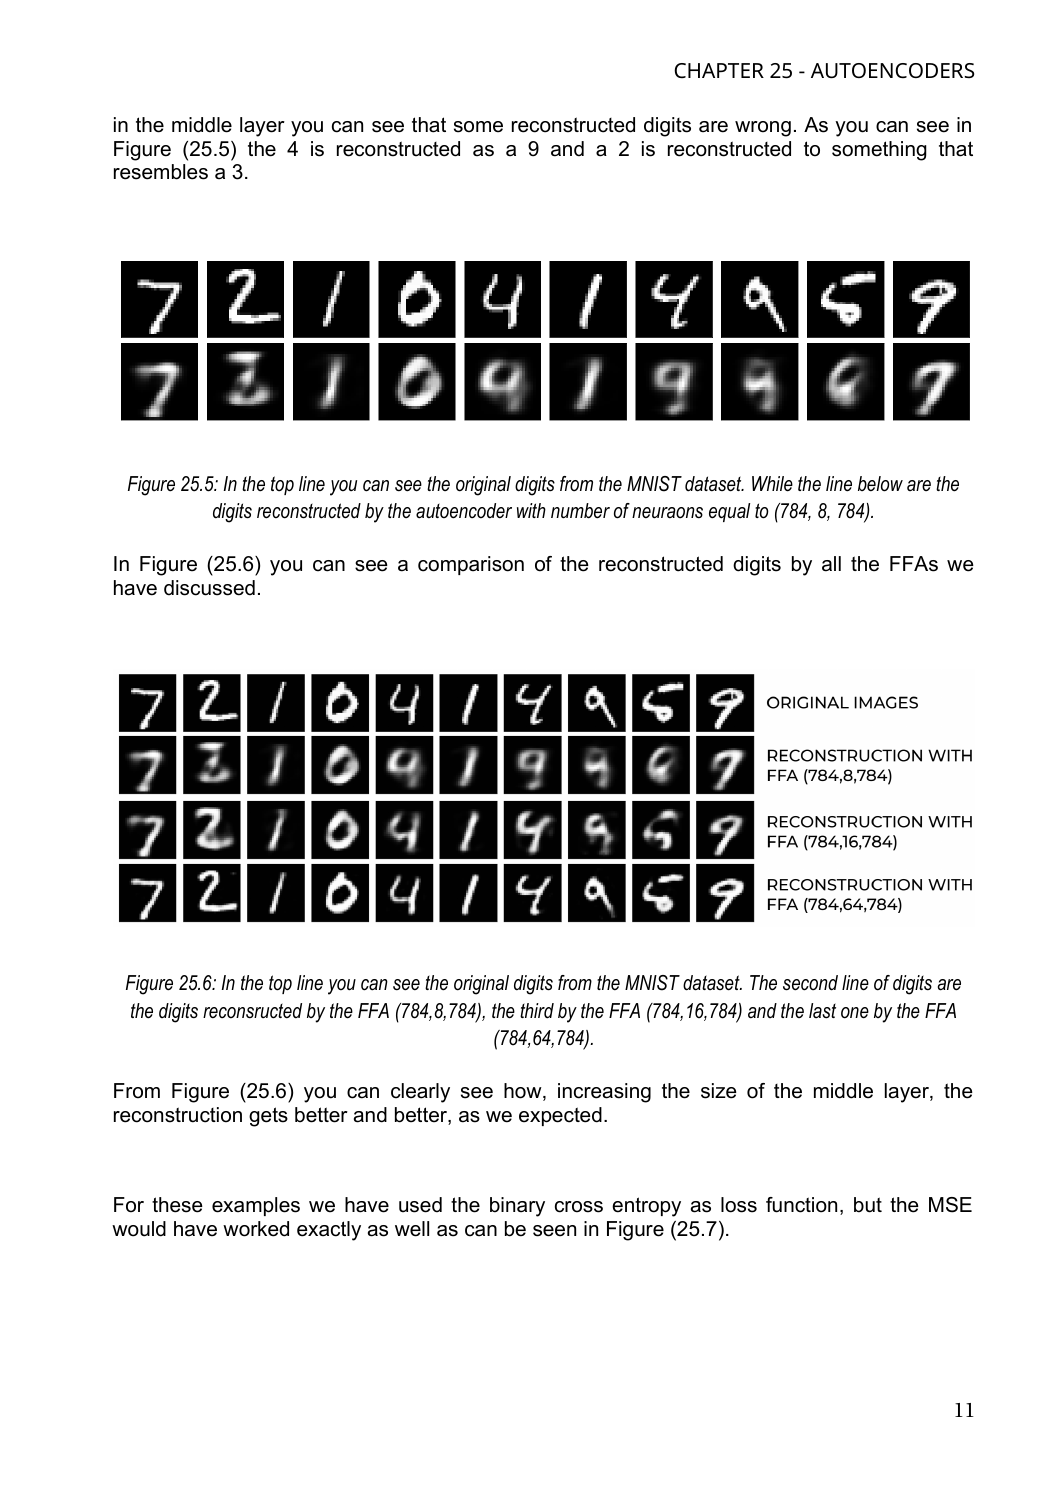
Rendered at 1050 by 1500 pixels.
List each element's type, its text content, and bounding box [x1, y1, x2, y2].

text From Figure (25.6) you can clearly see how, increasing the size of the middle layer, the reconstruction gets better and better, as we expected. [112, 1079, 975, 1127]
picture [112, 254, 976, 427]
text In Figure (25.6) you can see a comparison of the reconstructed digits by all the FFAs we have discussed. [112, 552, 975, 599]
text For these examples we have used the binary cross entropy as loss function, but the MSE would have worked exactly as well as can be seen in Figure (25.7). [112, 1192, 975, 1240]
text Figure 25.5: In the top line you can see the original digits from the MNIST dataset. While the line below are the digits reconstructed by the autoencoder with number of neuraons equal to (784, 8, 784). [112, 472, 975, 523]
text Figure 25.6: In the top line you can see the original digits from the MNIST dataset. The second line of digits are the digits reconsructed by the FFA (784,8,784), the third by the FFA (784,16,784) and the last one by the FFA (784,64,784). [112, 971, 975, 1050]
